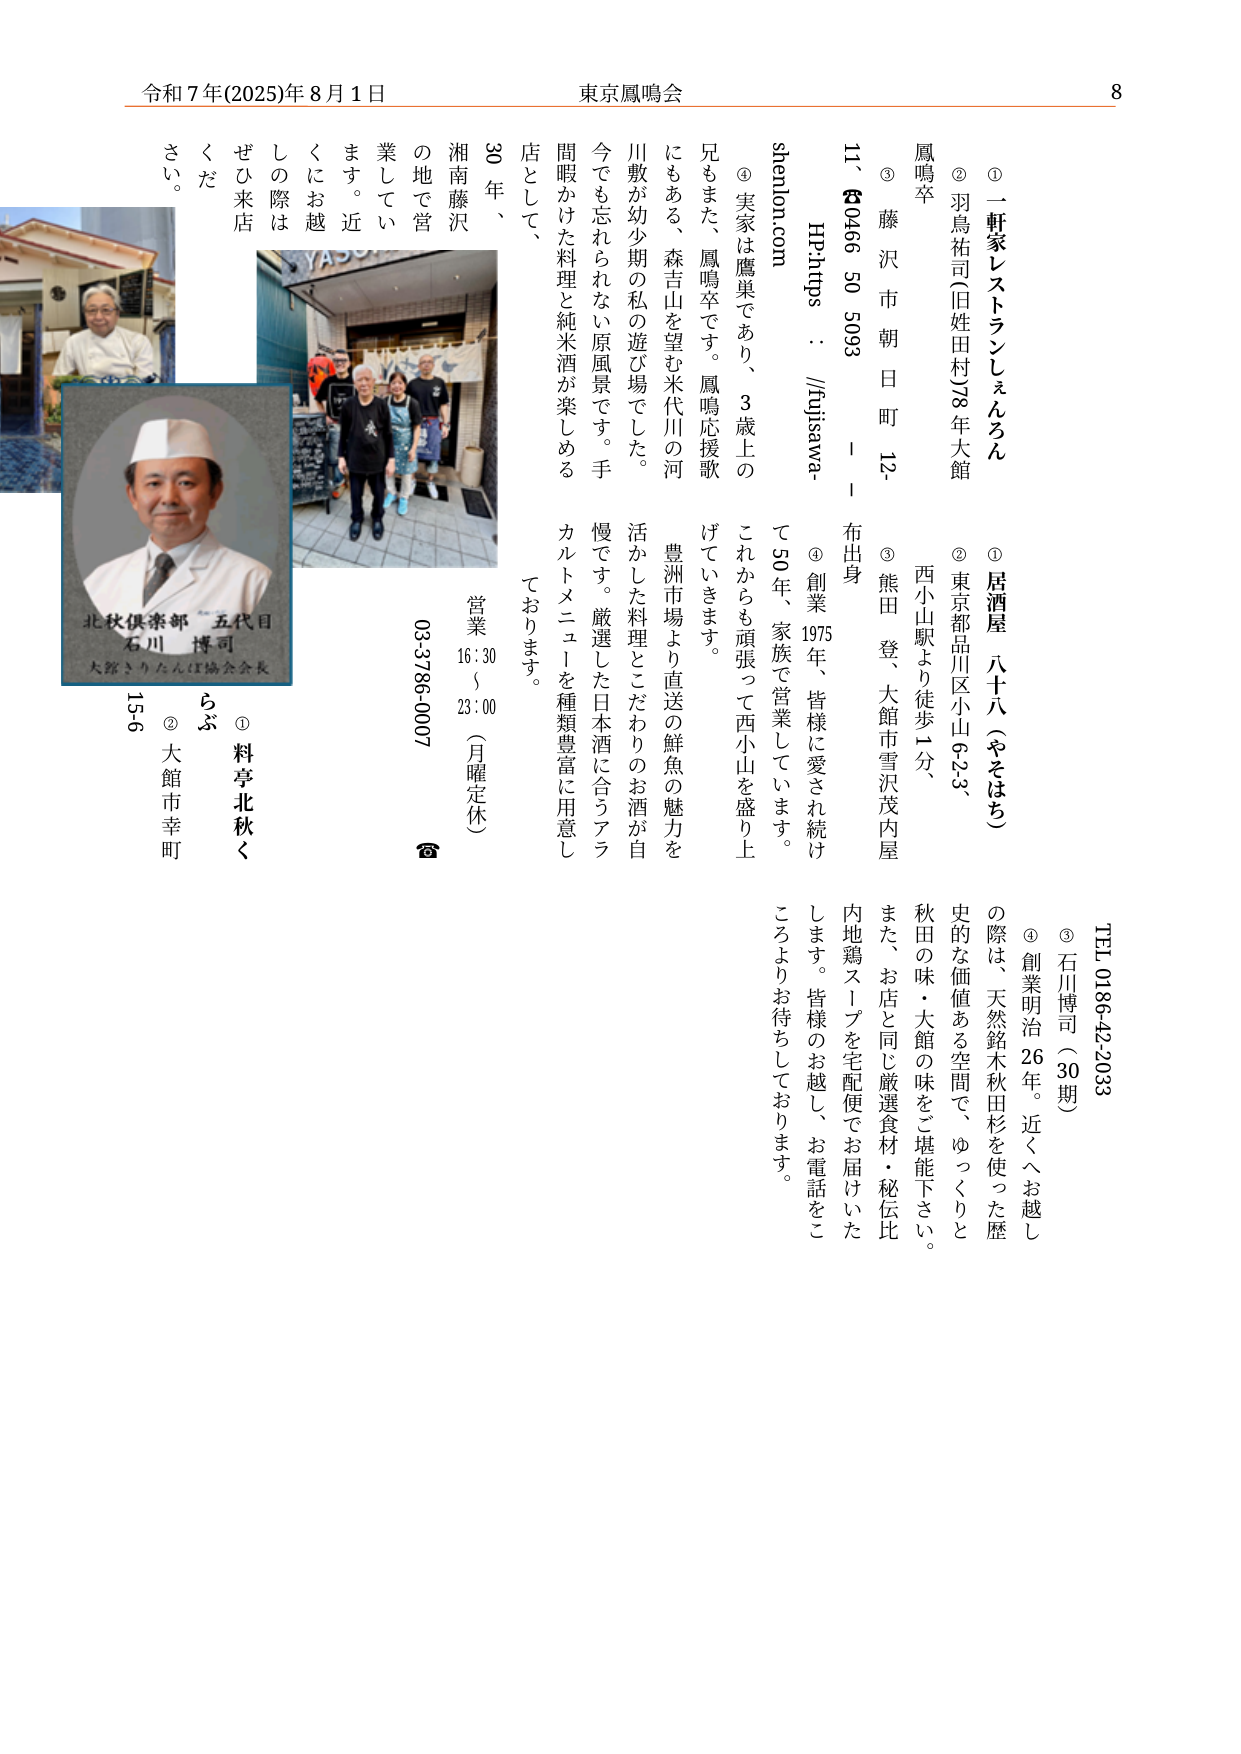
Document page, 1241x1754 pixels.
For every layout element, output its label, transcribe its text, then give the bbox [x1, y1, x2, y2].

text ①料亭北秋くらぶ [190, 686, 262, 861]
text 営業16：30〜23：00（月曜定休） [441, 522, 513, 861]
text ④創業明治26年。近くへお越しの際は、天然銘木秋田杉を使った歴史的な価値ある空間で、ゆっくりと秋田の味・大館の味をご堪能下さい。また、お店と同じ厳選食材・秘伝比内地鶏スープを宅配便でお届けいたします。皆様のお越し、お電話をこころよりお待ちしております。 [763, 903, 1050, 1242]
text TEL 0186-42-2033 [1086, 903, 1122, 1242]
text ②大館市幸町15-6 [118, 686, 190, 861]
text ☎03-3786-0007 [405, 568, 441, 861]
text ③石川博司（30期） [1050, 903, 1086, 1242]
text ①一軒家レストランしぇんろん [978, 142, 1014, 481]
text ③熊田 登、大館市雪沢茂内屋布出身 [835, 522, 907, 861]
text HP:https：//fujisawa‐shenlon.com [763, 142, 835, 481]
text ④創業1975年、皆様に愛され続けて50年、家族で営業しています。これからも頑張って西小山を盛り上げていきます。 [692, 522, 835, 861]
text 豊洲市場より直送の鮮魚の魅力を活かした料理とこだわりのお酒が自慢です。厳選した日本酒に合うアラカルトメニューを種類豊富に用意しております。 [513, 522, 692, 861]
picture [0, 207, 498, 686]
text ③藤沢市朝日町12-11、☎0466−50−5093 [835, 142, 907, 481]
text ④実家は鷹巣であり、3歳上の兄もまた、鳳鳴卒です。鳳鳴応援歌にもある、森吉山を望む米代川の河川敷が幼少期の私の遊び場でした。今でも忘れられない原風景です。手間暇かけた料理と純米酒が楽しめる店として、30年、湘南藤沢の地で営業しています。近くにお越しの際はぜひ来店ください。 [154, 142, 763, 481]
text 西小山駅より徒歩1分、 [907, 522, 943, 861]
text ②東京都品川区小山6-2-3、 [943, 522, 978, 861]
text ①居酒屋 八十八（やそはち） [978, 522, 1014, 861]
text ②羽鳥祐司(旧姓田村)78年大館鳳鳴卒 [907, 142, 978, 481]
